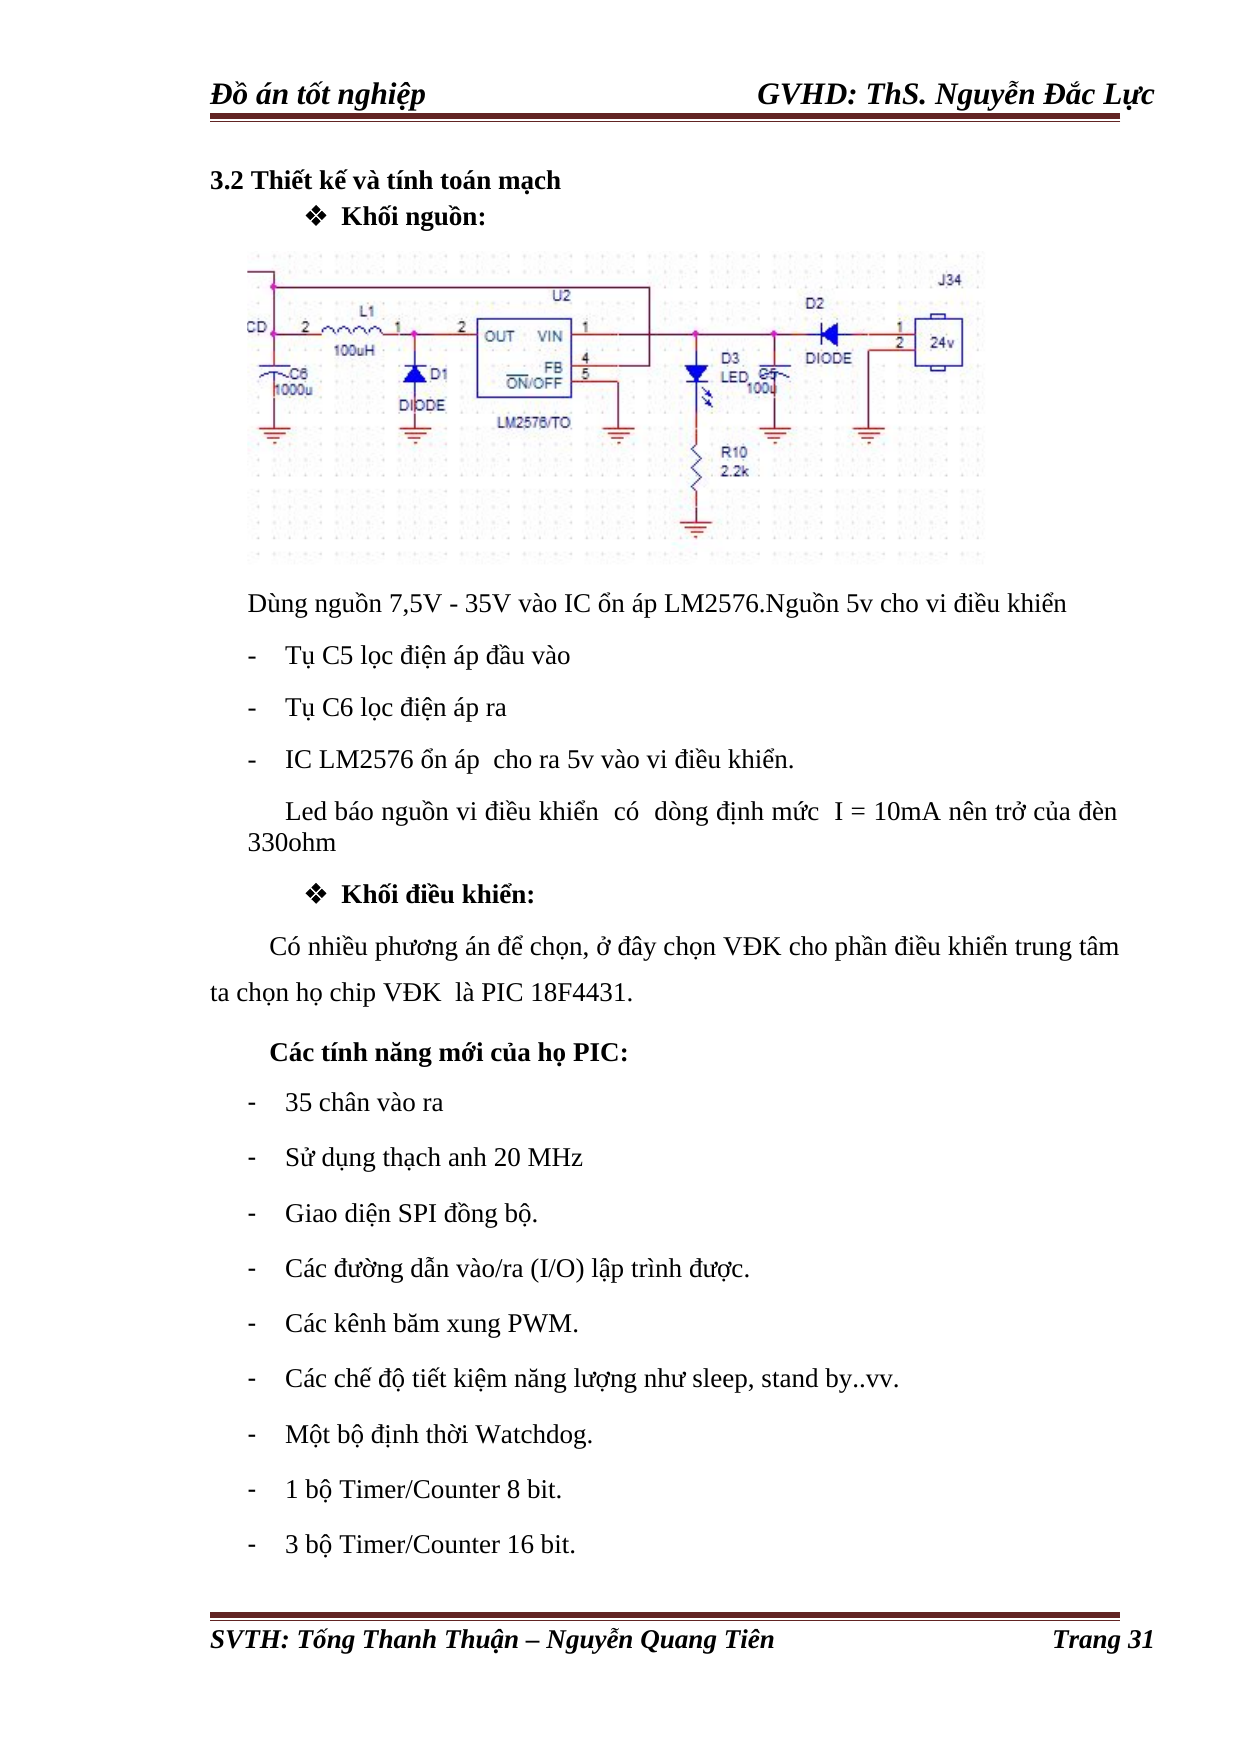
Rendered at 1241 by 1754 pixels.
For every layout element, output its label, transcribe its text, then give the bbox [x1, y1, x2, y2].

list Sử dụng thạch anh 20 MHz [247, 1138, 1120, 1174]
list Khối điều khiển: [304, 878, 1120, 909]
text - Tụ C5 lọc điện áp đầu vào [247, 639, 1120, 670]
list 35 chân vào ra [247, 1082, 1120, 1119]
text Các tính năng mới của họ PIC: [210, 1036, 1120, 1067]
text - Tụ C6 lọc điện áp ra [247, 691, 1120, 722]
list 3 bộ Timer/Counter 16 bit. [247, 1525, 1120, 1562]
text Có nhiều phương án để chọn, ở đây chọn VĐK cho phần điều khiển trung tâm ta chọn họ chip VĐK là PIC 18F4431. [210, 930, 1120, 1008]
list Khối nguồn: [304, 200, 1120, 231]
picture [247, 251, 993, 566]
list Các đường dẫn vào/ra (I/O) lập trình được. [247, 1248, 1120, 1285]
subtitle 3.2 Thiết kế và tính toán mạch [210, 164, 1120, 195]
list 1 bộ Timer/Counter 8 bit. [247, 1469, 1120, 1506]
list Các chế độ tiết kiệm năng lượng như sleep, stand by..vv. [247, 1359, 1120, 1396]
text Dùng nguồn 7,5V - 35V vào IC ổn áp LM2576.Nguồn 5v cho vi điều khiển [247, 587, 1120, 618]
list Giao diện SPI đồng bộ. [247, 1193, 1120, 1230]
list Một bộ định thời Watchdog. [247, 1414, 1120, 1451]
text - IC LM2576 ổn áp cho ra 5v vào vi điều khiển. [247, 743, 1120, 774]
text Led báo nguồn vi điều khiển có dòng định mức I = 10mA nên trở của đèn 330ohm [247, 795, 1120, 857]
list Các kênh băm xung PWM. [247, 1304, 1120, 1341]
